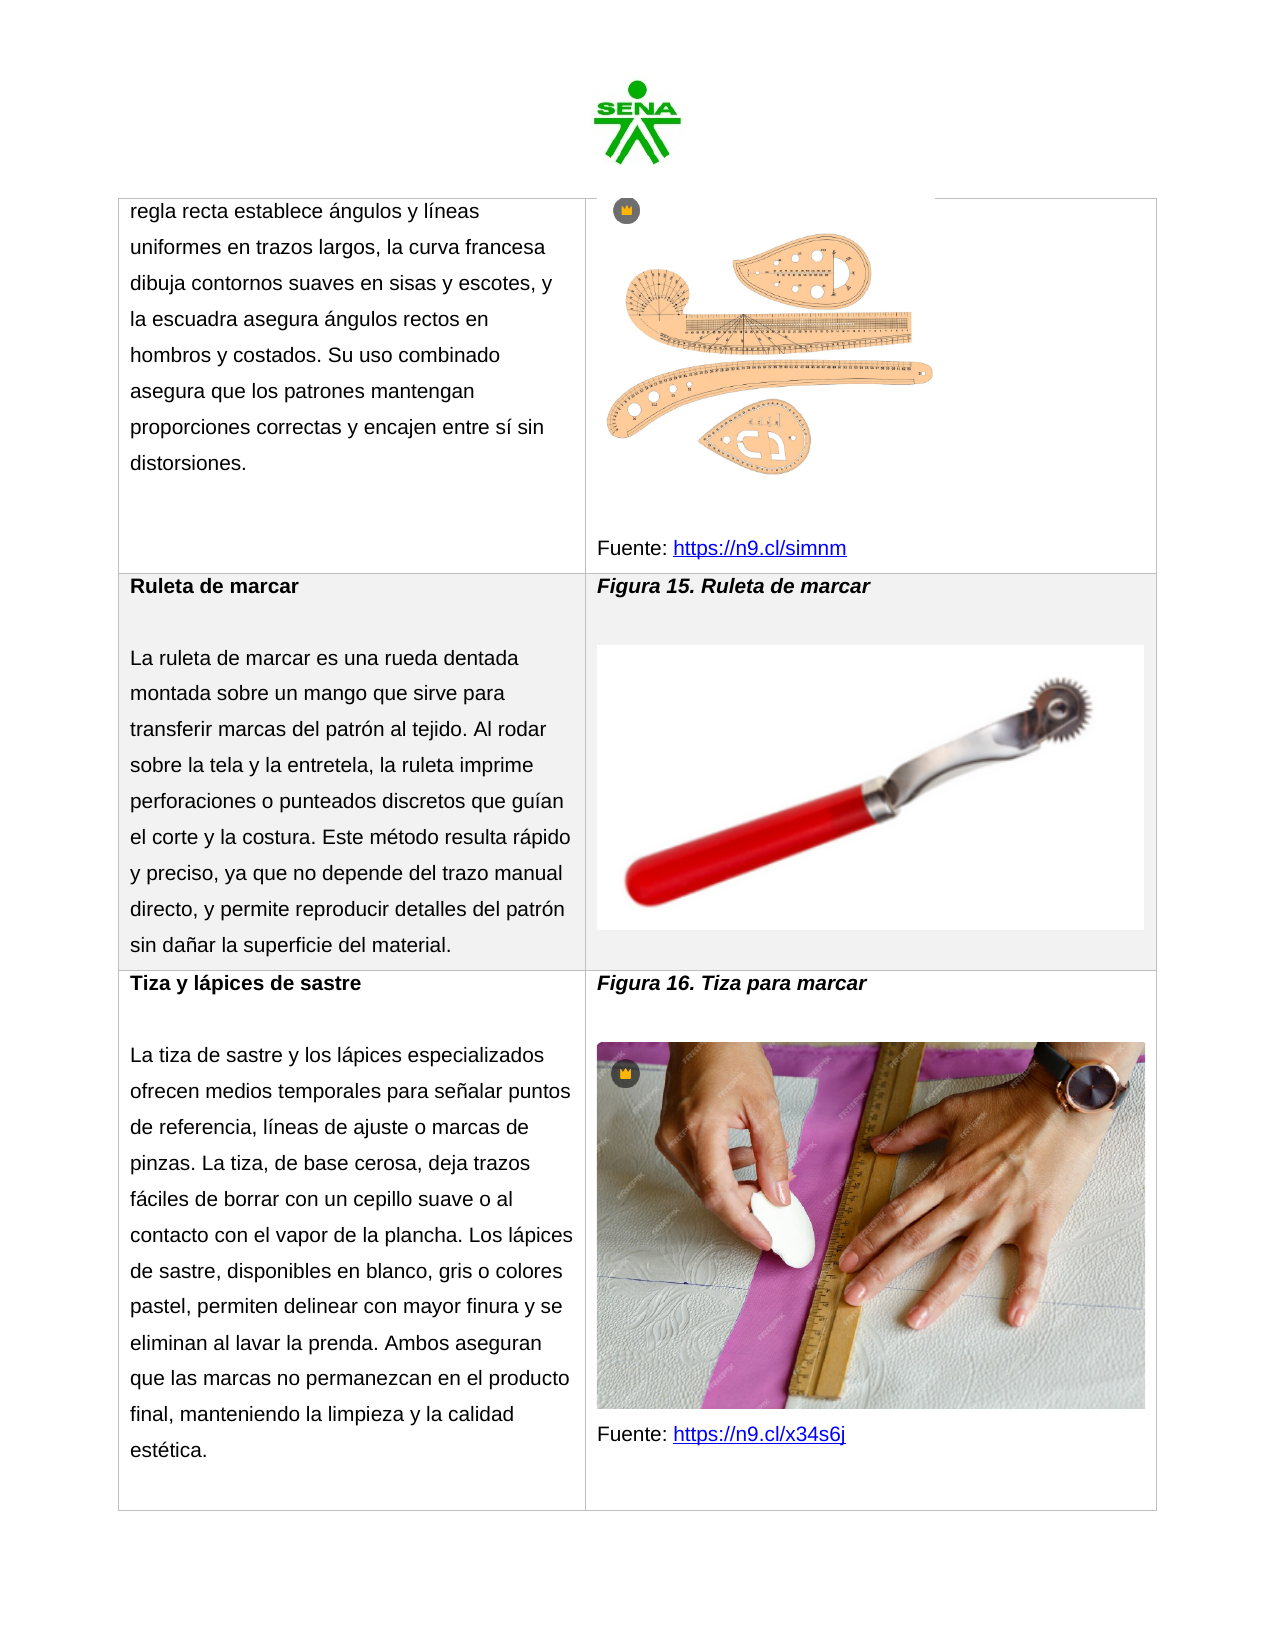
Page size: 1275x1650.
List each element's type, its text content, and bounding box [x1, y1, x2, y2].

table_cell Figura 14. Set de reglas Fuente: https://n9.cl/simnm [586, 199, 1156, 572]
picture [596, 645, 1144, 930]
table_cell Figura 16. Tiza para marcar Fuente: https://n9.cl/x34s6j [586, 971, 1156, 1510]
table_cell Tiza y lápices de sastre La tiza de sastre y los lápices especializados ofrecen medios temporales para señalar puntos de referencia, líneas de ajuste o marcas de pinzas. La tiza, de base cerosa, deja trazos fáciles de borrar con un cepillo suave o al contacto con el vapor de la plancha. Los lápices de sastre, disponibles en blanco, gris o colores pastel, permiten delinear con mayor finura y se eliminan al lavar la prenda. Ambos aseguran que las marcas no permanezcan en el producto final, manteniendo la limpieza y la calidad estética. [119, 971, 585, 1510]
picture [596, 198, 935, 523]
picture [596, 1042, 1146, 1409]
picture [588, 75, 687, 172]
table_cell Figura 15. Ruleta de marcar [586, 574, 1156, 970]
table_cell Ruleta de marcar La ruleta de marcar es una rueda dentada montada sobre un mango que sirve para transferir marcas del patrón al tejido. Al rodar sobre la tela y la entretela, la ruleta imprime perforaciones o punteados discretos que guían el corte y la costura. Este método resulta rápido y preciso, ya que no depende del trazo manual directo, y permite reproducir detalles del patrón sin dañar la superficie del material. [119, 574, 585, 970]
